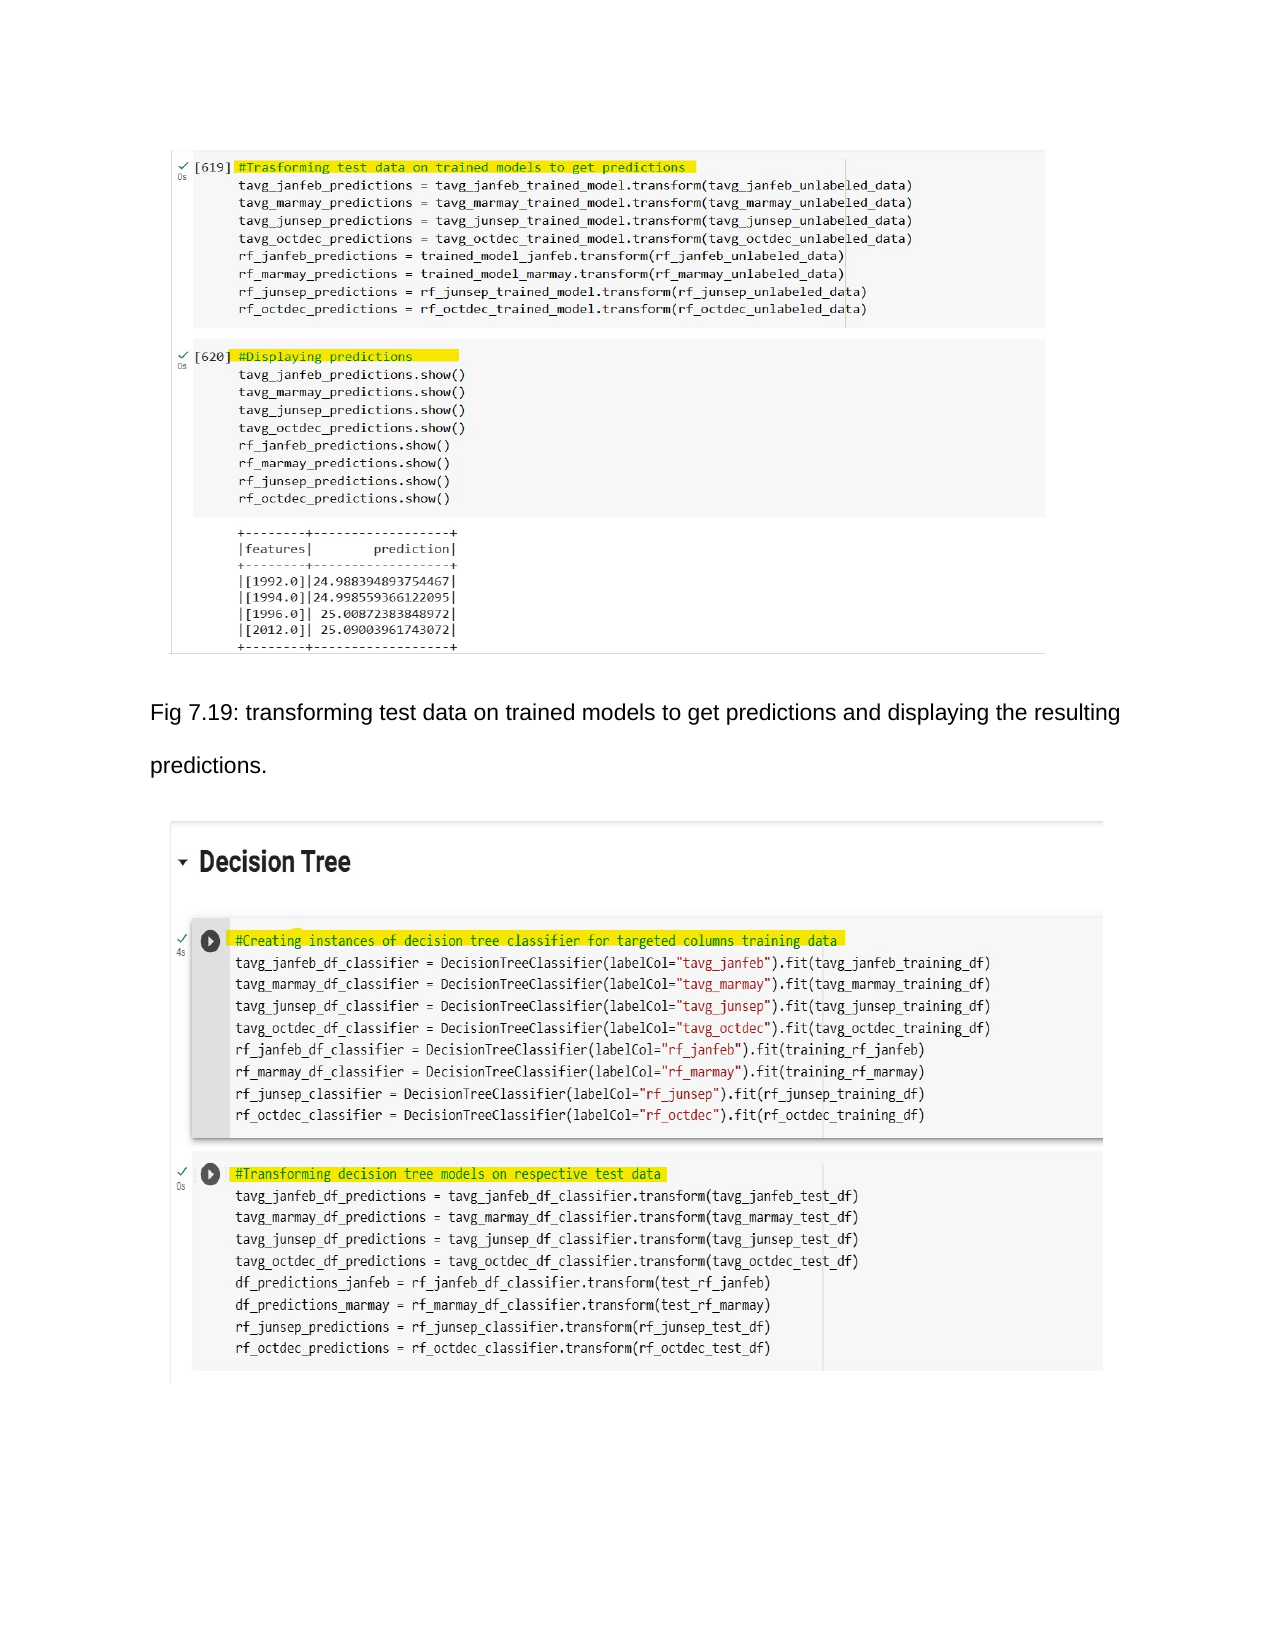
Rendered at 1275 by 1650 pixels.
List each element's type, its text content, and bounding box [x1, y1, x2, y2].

text Fig 7.19: transforming test data on trained models to get predictions and displaying the resulting predictions. [150, 699, 1125, 778]
